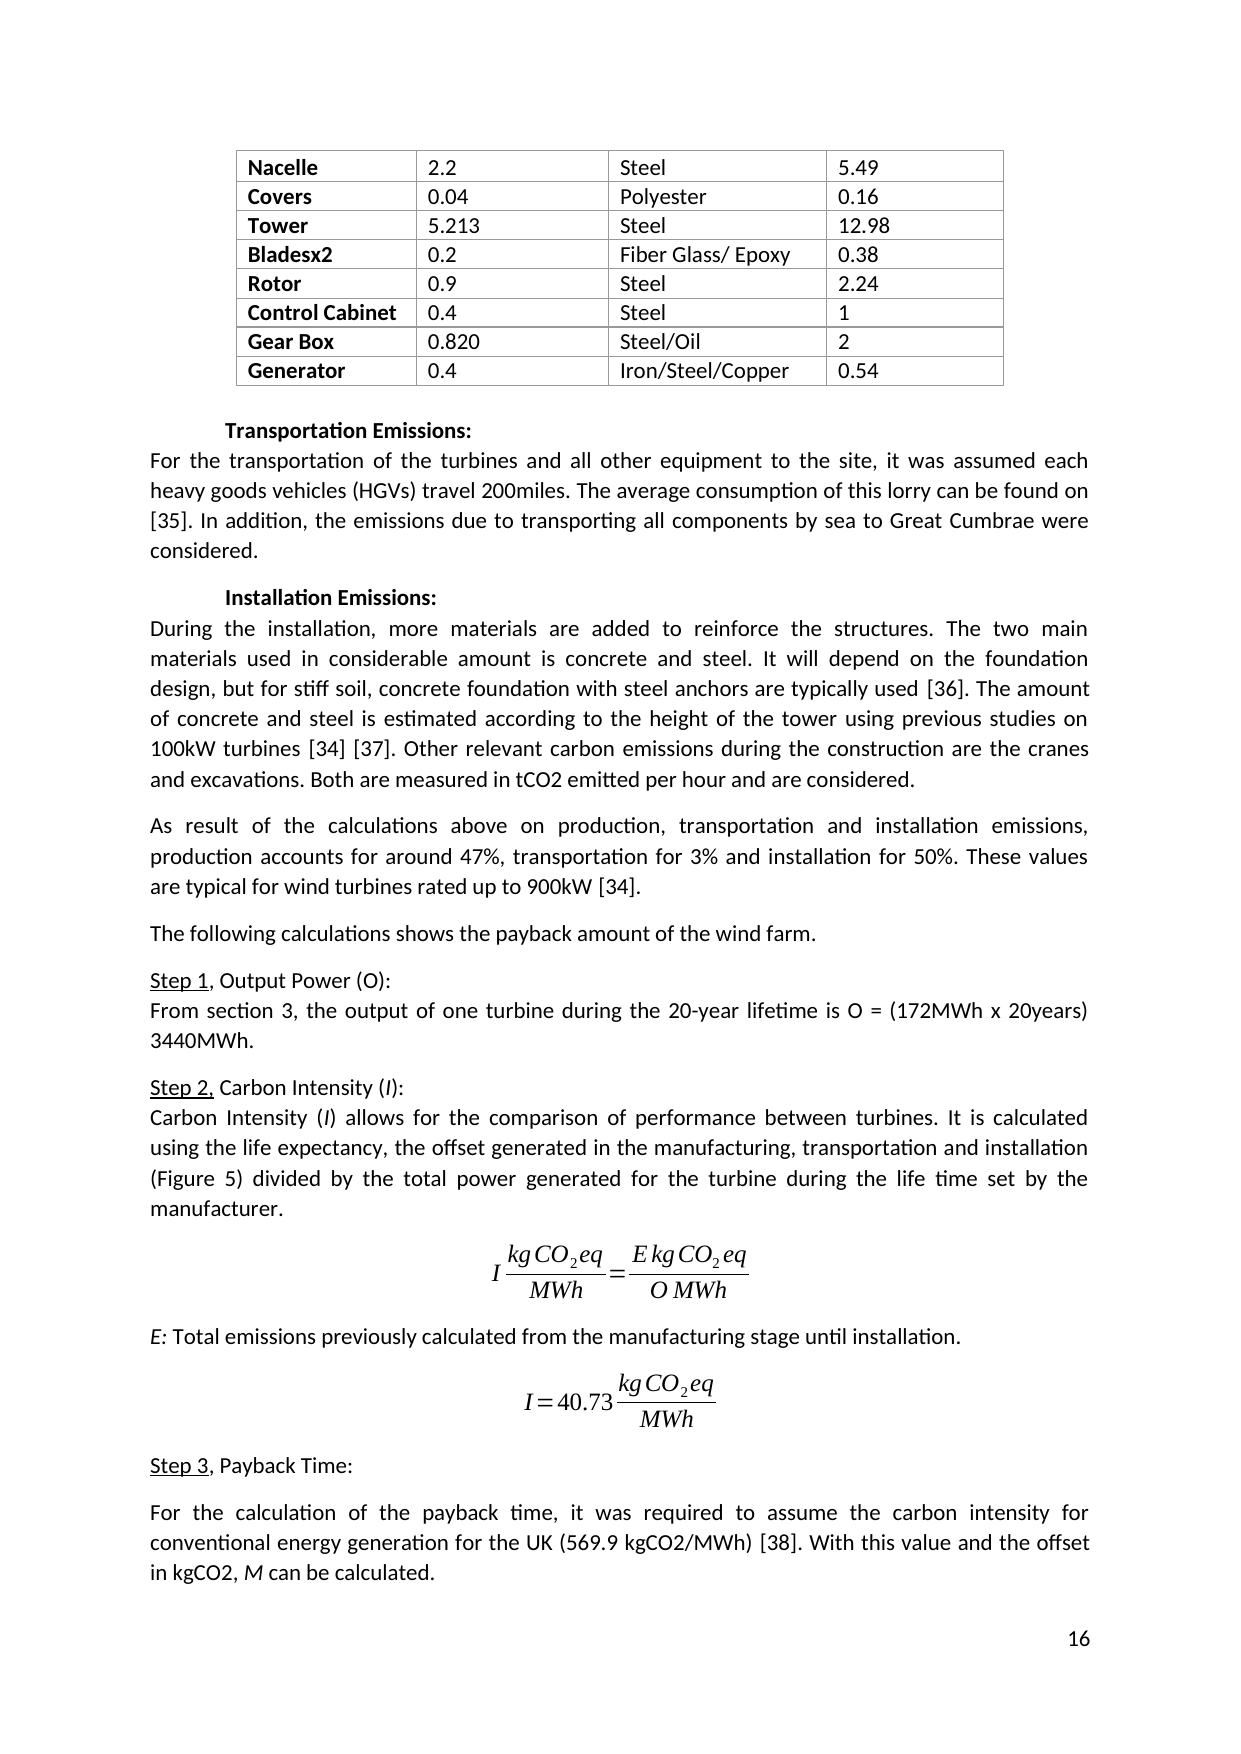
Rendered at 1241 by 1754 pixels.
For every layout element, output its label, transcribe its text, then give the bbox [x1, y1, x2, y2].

table_cell 0.4 [417, 357, 608, 384]
table_cell Gear Box [237, 328, 416, 356]
text Transportation Emissions: [225, 416, 1090, 444]
table_cell 2 [827, 328, 1003, 356]
table_cell Tower [237, 211, 416, 239]
table_cell 0.2 [417, 240, 608, 268]
table_cell 12.98 [827, 211, 1003, 239]
table_cell Rotor [237, 269, 416, 297]
table_cell Steel/Oil [609, 328, 826, 356]
table_cell Nacelle [237, 151, 416, 181]
table_cell Polyester [609, 182, 826, 210]
text E: Total emissions previously calculated from the manufacturing stage until installation. [150, 1322, 1090, 1350]
table_cell Control Cabinet [237, 299, 416, 326]
text The following calculations shows the payback amount of the wind farm. [150, 919, 1090, 947]
table_cell Steel [609, 269, 826, 297]
table_cell 0.38 [827, 240, 1003, 268]
text For the transportation of the turbines and all other equipment to the site, it was assumed each heavy goods vehicles (HGVs) travel 200miles. The average consumption of this lorry can be found on . In addition, the emissions due to transporting all components by sea to Great Cumbrae were considered. [150, 446, 1090, 565]
table_cell 0.4 [417, 299, 608, 326]
text Carbon Intensity (I) allows for the comparison of performance between turbines. It is calculated using the life expectancy, the offset generated in the manufacturing, transportation and installation (Figure 5) divided by the total power generated for the turbine during the life time set by the manufacturer. [150, 1103, 1090, 1222]
table_cell 2.24 [827, 269, 1003, 297]
table_cell Generator [237, 357, 416, 384]
text Step 2, Carbon Intensity (I): [150, 1073, 1090, 1101]
table_cell 2.2 [417, 151, 608, 181]
table_cell Steel [609, 211, 826, 239]
table_cell 0.54 [827, 357, 1003, 384]
table_cell 0.9 [417, 269, 608, 297]
table_cell 0.04 [417, 182, 608, 210]
text As result of the calculations above on production, transportation and installation emissions, production accounts for around 47%, transportation for 3% and installation for 50%. These values are typical for wind turbines rated up to 900kW . [150, 812, 1090, 900]
table_cell Steel [609, 299, 826, 326]
table_cell 0.16 [827, 182, 1003, 210]
text Step 3, Payback Time: [150, 1451, 1090, 1479]
table_cell 5.213 [417, 211, 608, 239]
table_cell Steel [609, 151, 826, 181]
table_cell Fiber Glass/ Epoxy [609, 240, 826, 268]
table_cell 0.820 [417, 328, 608, 356]
table_cell Covers [237, 182, 416, 210]
text Step 1, Output Power (O): [150, 966, 1090, 994]
table_cell 1 [827, 299, 1003, 326]
text For the calculation of the payback time, it was required to assume the carbon intensity for conventional energy generation for the UK (569.9 kgCO2/MWh). With this value and the offset in kgCO2, M can be calculated. [150, 1498, 1090, 1586]
table_cell 5.49 [827, 151, 1003, 181]
table_cell Bladesx2 [237, 240, 416, 268]
table_cell Iron/Steel/Copper [609, 357, 826, 384]
text From section 3, the output of one turbine during the 20-year lifetime is O = (172MWh x 20years) 3440MWh. [150, 996, 1090, 1054]
text During the installation, more materials are added to reinforce the structures. The two main materials used in considerable amount is concrete and steel. It will depend on the foundation design, but for stiff soil, concrete foundation with steel anchors are typically used. The amount of concrete and steel is estimated according to the height of the tower using previous studies on 100kW turbines . Other relevant carbon emissions during the construction are the cranes and excavations. Both are measured in tCO2 emitted per hour and are considered. [150, 614, 1090, 793]
text Installation Emissions: [225, 583, 1090, 612]
